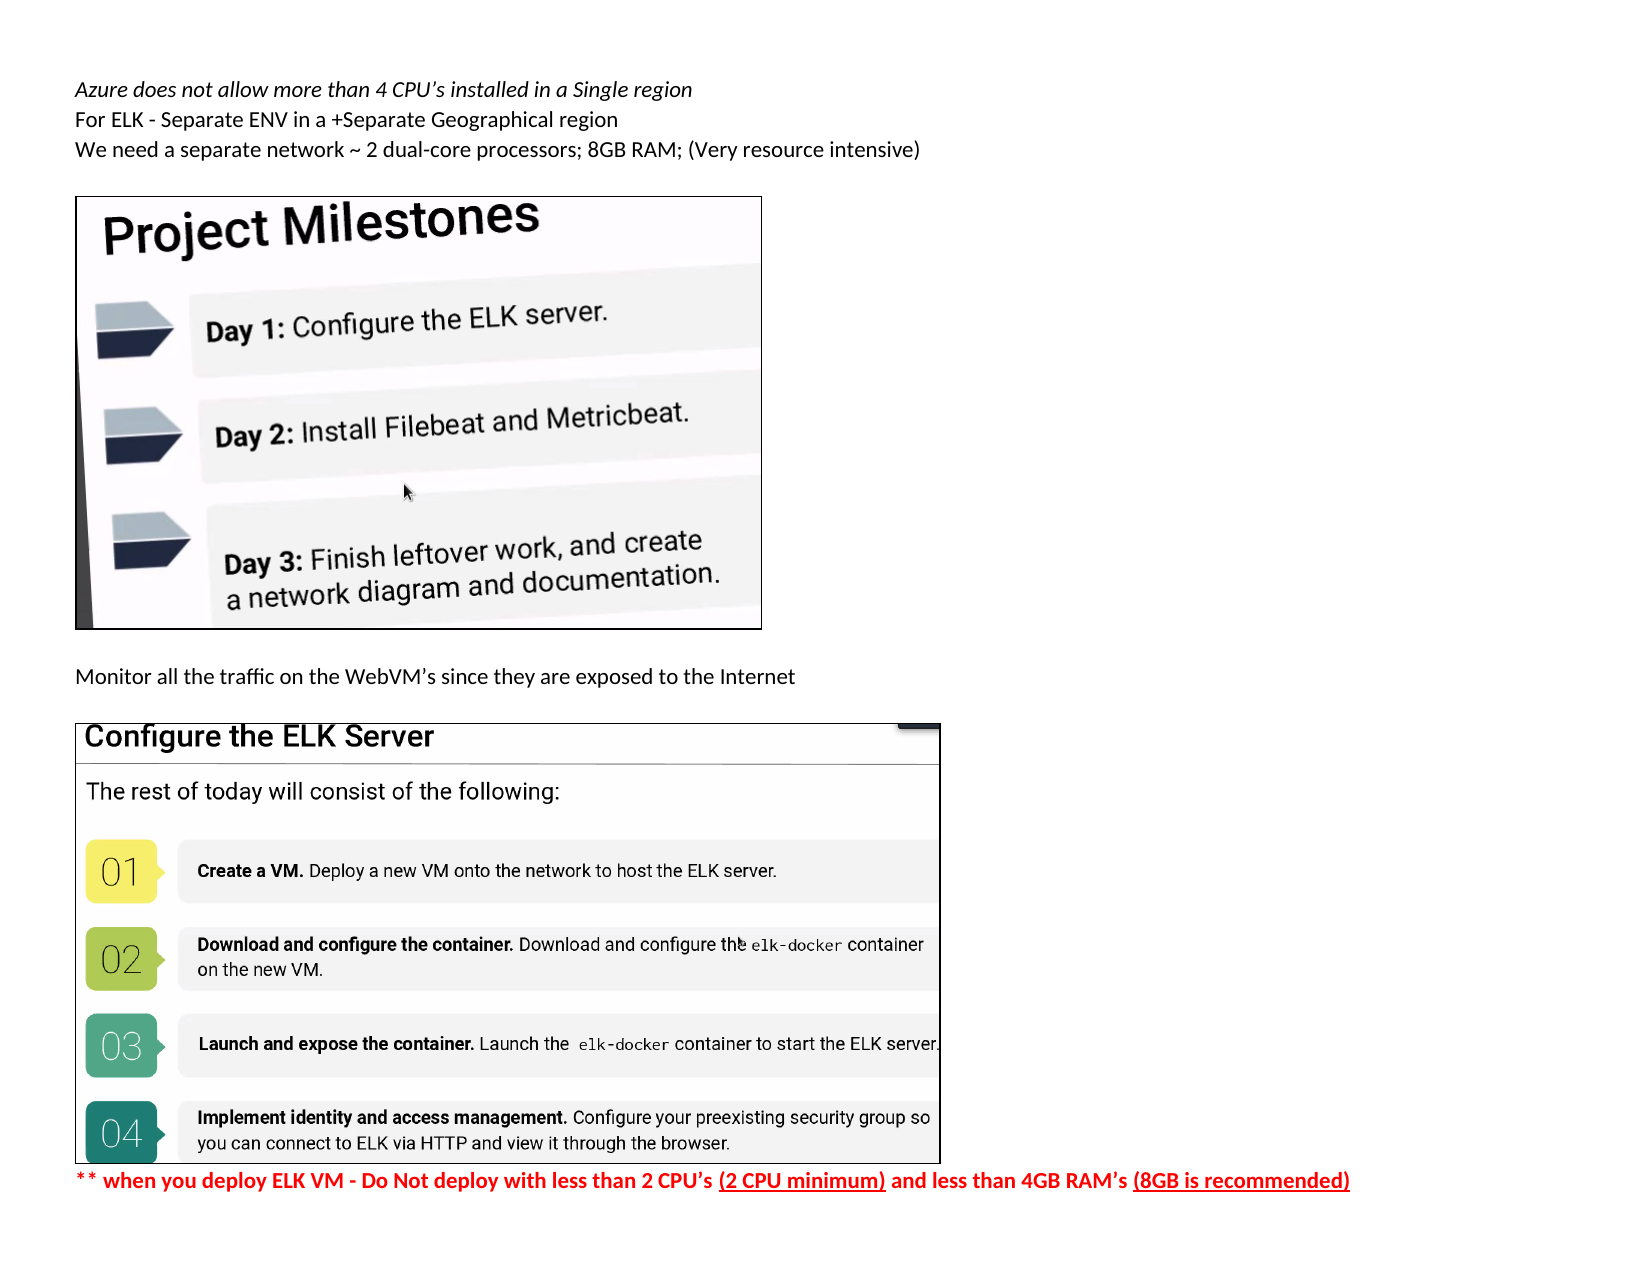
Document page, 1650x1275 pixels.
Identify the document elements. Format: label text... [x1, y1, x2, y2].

picture [76, 724, 939, 1163]
text Monitor all the traffic on the WebVM’s since they are exposed to the Internet [75, 662, 1575, 690]
picture [77, 197, 761, 628]
text For ELK - Separate ENV in a +Separate Geographical region [75, 105, 1575, 133]
text Azure does not allow more than 4 CPU’s installed in a Single region [75, 75, 1575, 103]
text ** when you deploy ELK VM - Do Not deploy with less than 2 CPU’s (2 CPU minimum) and less than 4GB RAM’s (8GB is recommended) [75, 1166, 1575, 1194]
text We need a separate network ~ 2 dual-core processors; 8GB RAM; (Very resource intensive) [75, 135, 1575, 163]
